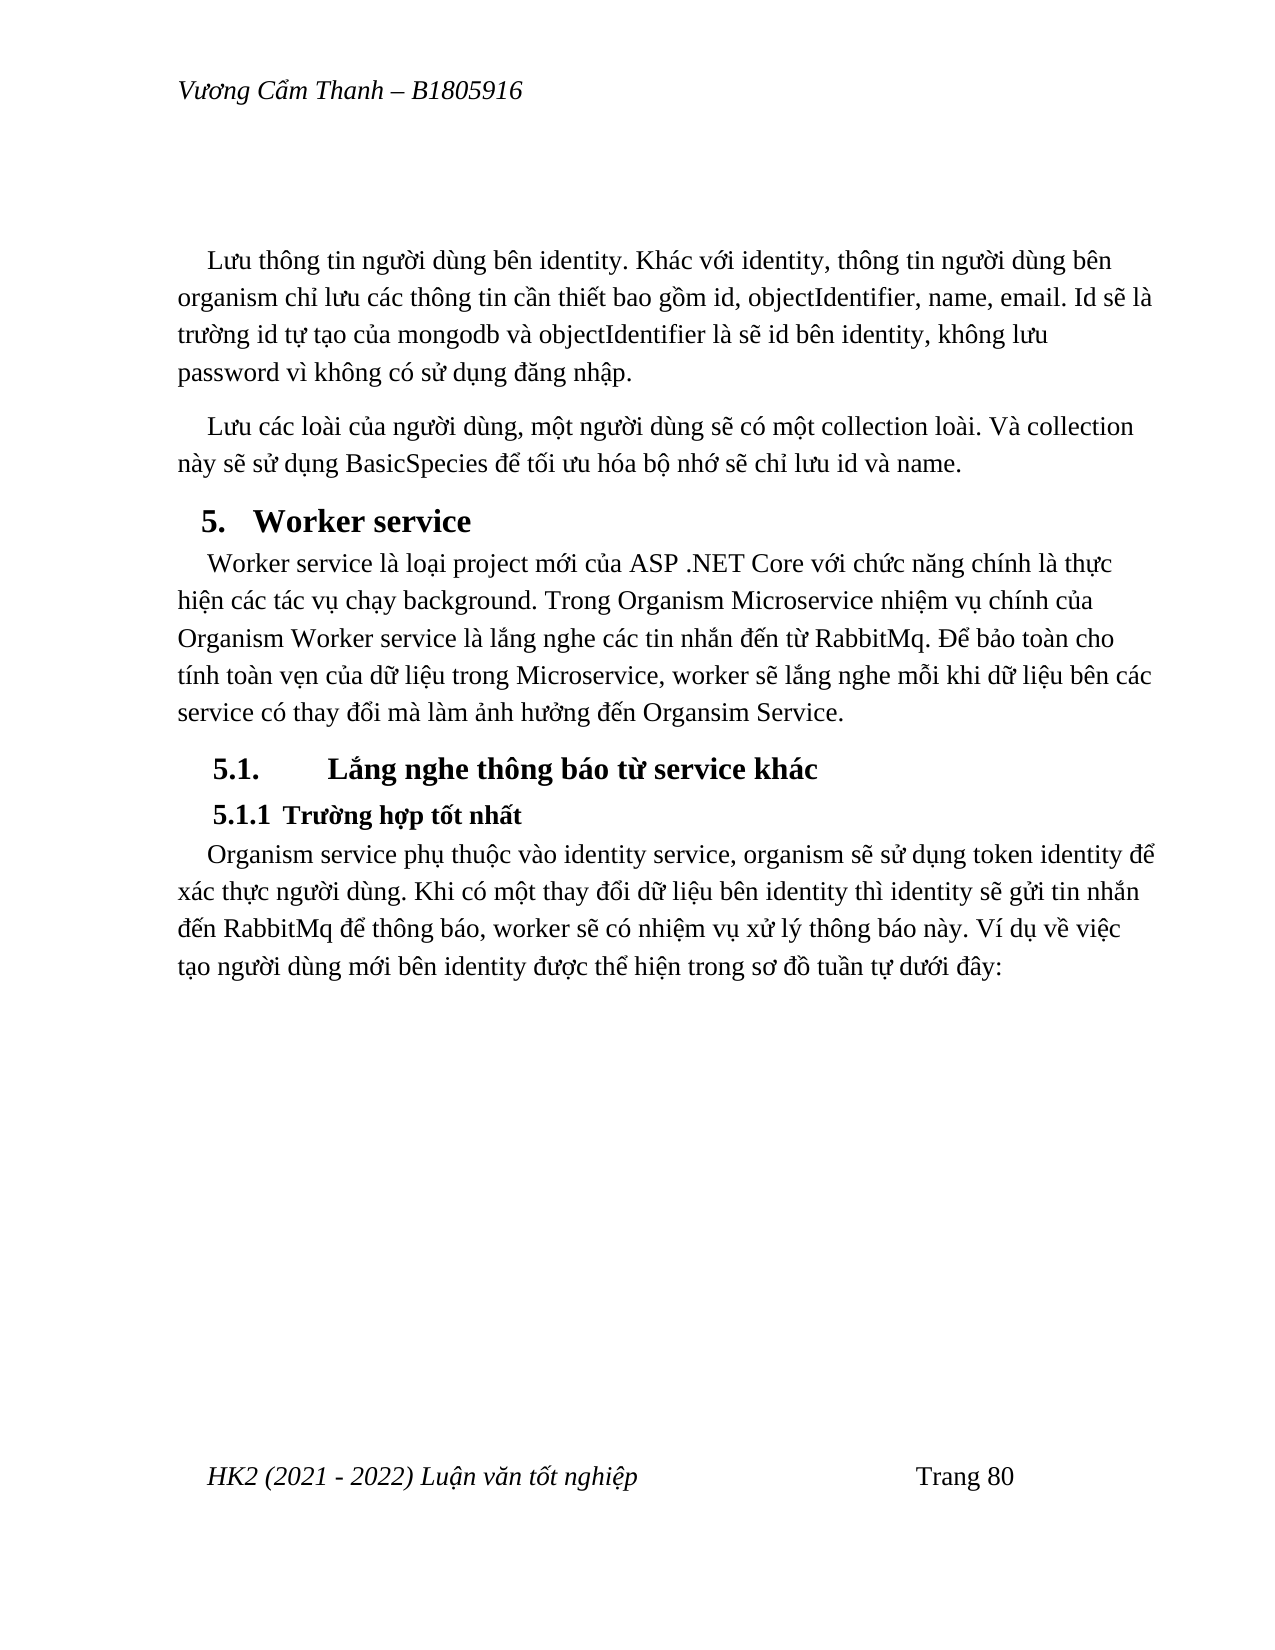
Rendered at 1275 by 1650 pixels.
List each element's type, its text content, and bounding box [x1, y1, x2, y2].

text Worker service là loại project mới của ASP .NET Core với chức năng chính là thực hiện các tác vụ chạy background. Trong Organism Microservice nhiệm vụ chính của Organism Worker service là lắng nghe các tin nhắn đến từ RabbitMq. Để bảo toàn cho tính toàn vẹn của dữ liệu trong Microservice, worker sẽ lắng nghe mỗi khi dữ liệu bên các service có thay đổi mà làm ảnh hưởng đến Organsim Service. [177, 547, 1157, 727]
text Lưu các loài của người dùng, một người dùng sẽ có một collection loài. Và collection này sẽ sử dụng BasicSpecies để tối ưu hóa bộ nhớ sẽ chỉ lưu id và name. [177, 410, 1157, 478]
text Lưu thông tin người dùng bên identity. Khác với identity, thông tin người dùng bên organism chỉ lưu các thông tin cần thiết bao gồm id, objectIdentifier, name, email. Id sẽ là trường id tự tạo của mongodb và objectIdentifier là sẽ id bên identity, không lưu password vì không có sử dụng đăng nhập. [177, 244, 1157, 387]
subtitle Worker service [201, 501, 1157, 539]
subtitle Trường hợp tốt nhất [213, 797, 1157, 831]
subtitle Lắng nghe thông báo từ service khác [207, 750, 1157, 786]
text Organism service phụ thuộc vào identity service, organism sẽ sử dụng token identity để xác thực người dùng. Khi có một thay đổi dữ liệu bên identity thì identity sẽ gửi tin nhắn đến RabbitMq để thông báo, worker sẽ có nhiệm vụ xử lý thông báo này. Ví dụ về việc tạo người dùng mới bên identity được thể hiện trong sơ đồ tuần tự dưới đây: [177, 838, 1157, 981]
